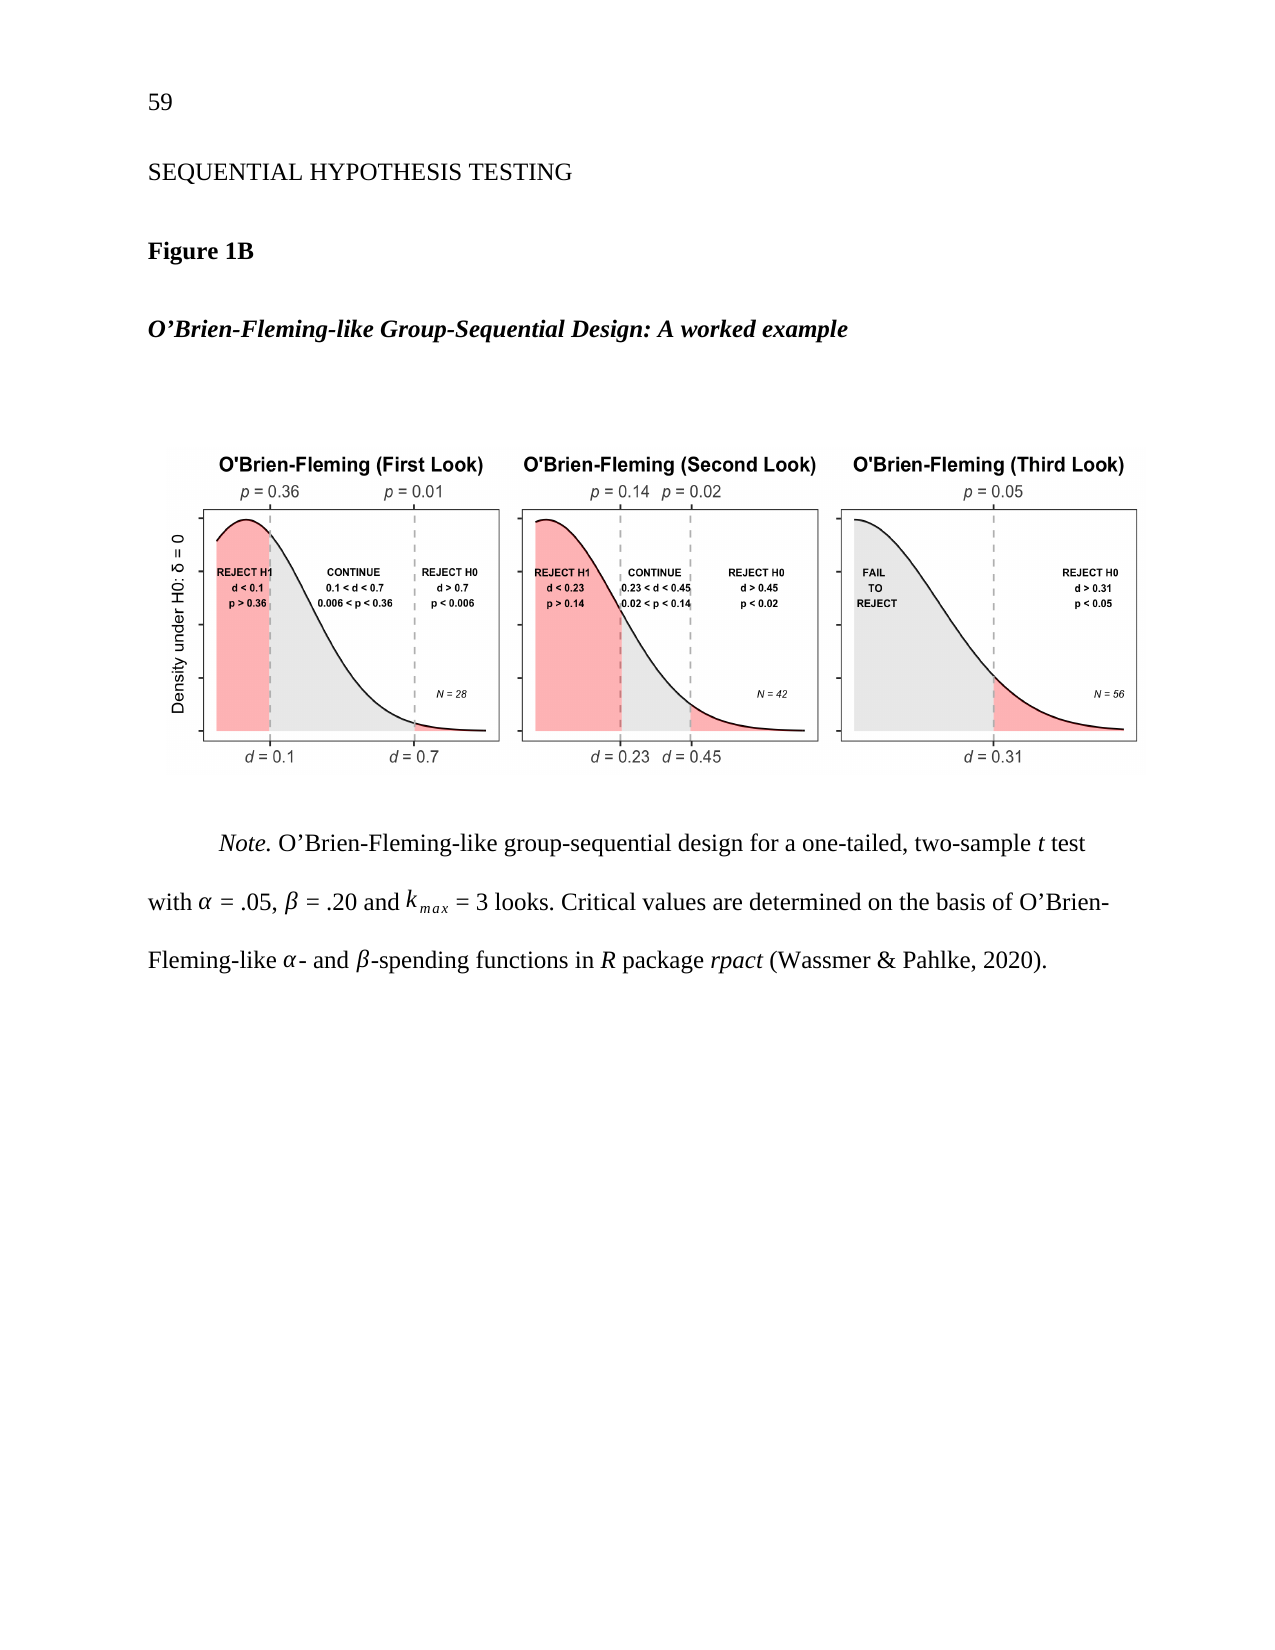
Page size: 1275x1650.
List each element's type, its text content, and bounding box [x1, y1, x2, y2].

subtitle Figure 1B [148, 236, 1127, 264]
text Note. O’Brien-Fleming-like group-sequential design for a one-tailed, two-sample t test with = .05, = .20 and = 3 looks. Critical values are determined on the basis of O’Brien-Fleming-like - and -spending functions in R package rpact (Wassmer & Pahlke, 2020). [148, 828, 1127, 974]
subtitle O’Brien-Fleming-like Group-Sequential Design: A worked example [148, 314, 1127, 343]
